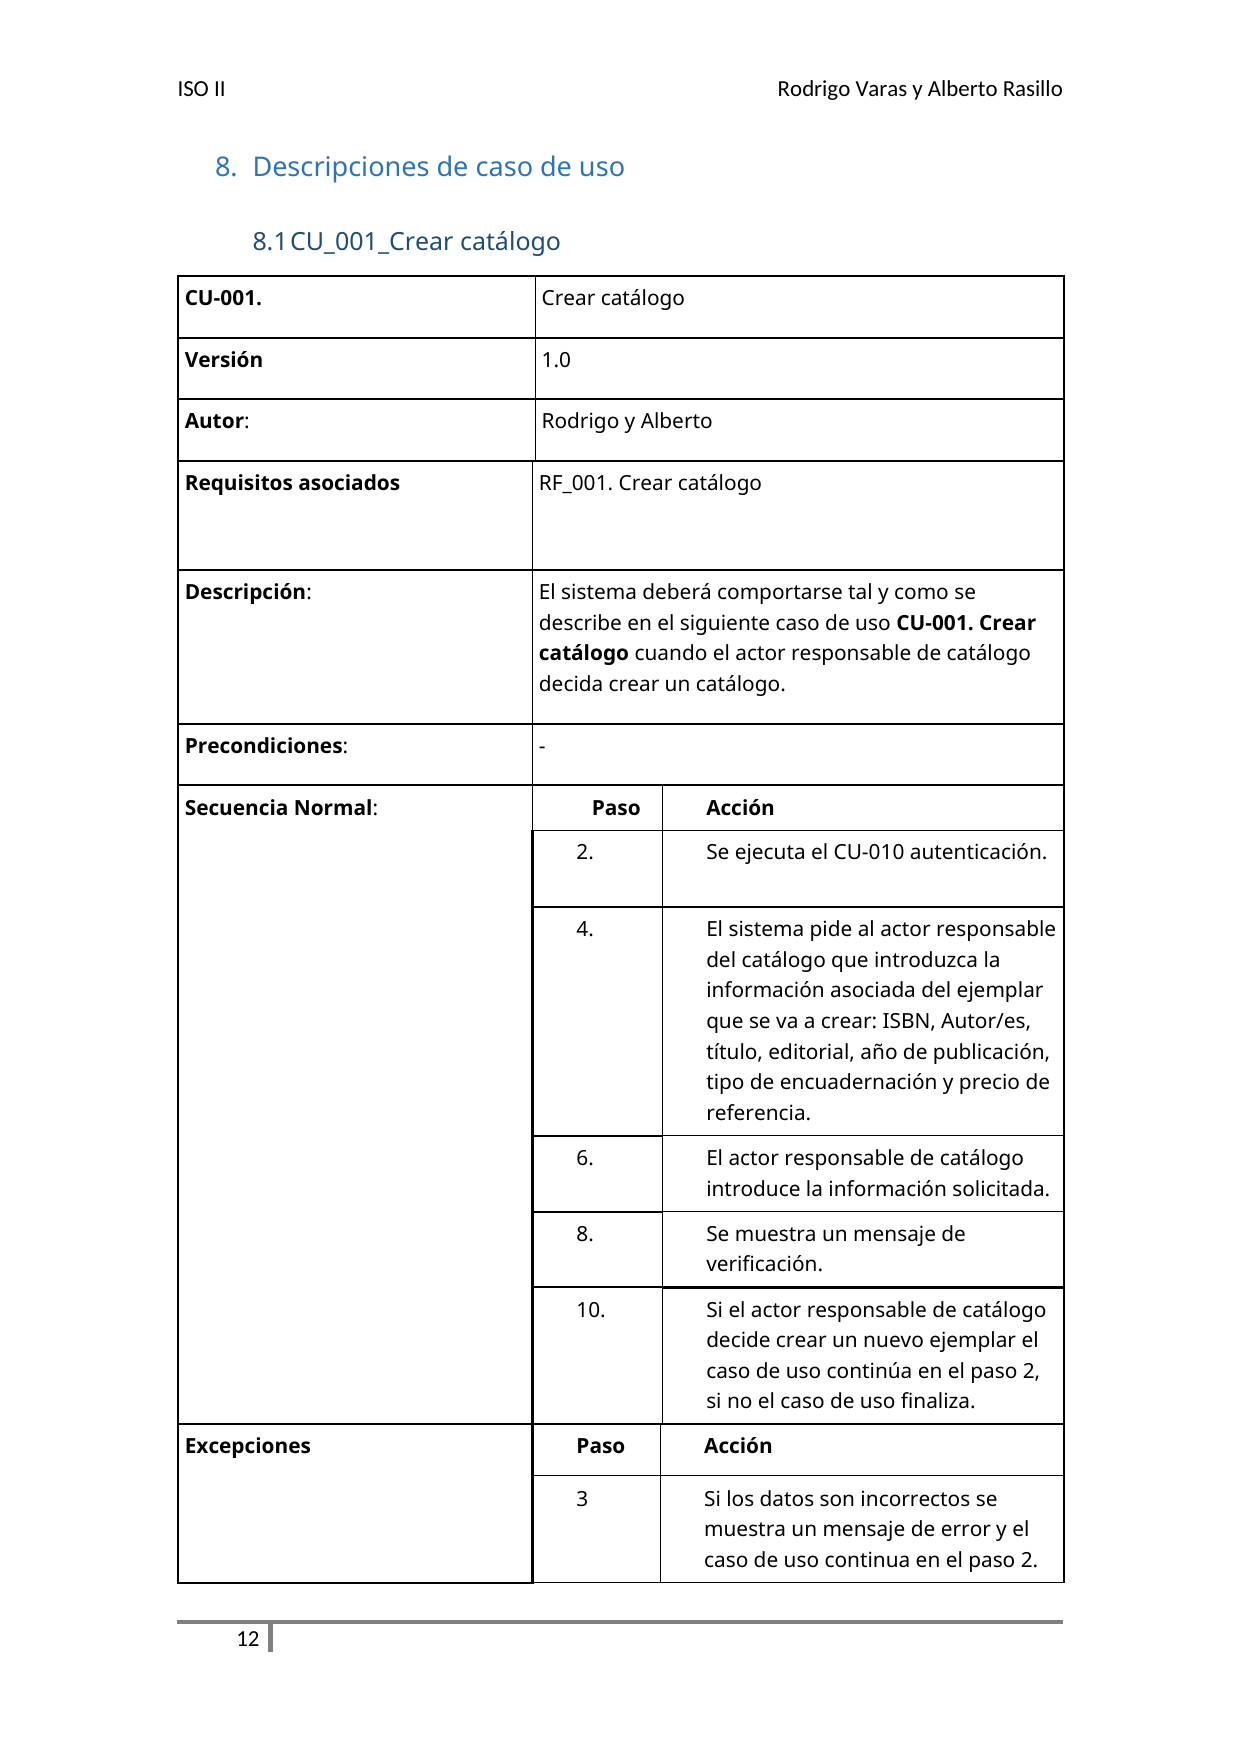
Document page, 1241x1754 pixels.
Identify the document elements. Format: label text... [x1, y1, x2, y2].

table_cell Precondiciones: [179, 725, 532, 784]
table_cell Se muestra un mensaje de verificación. [663, 1212, 1063, 1286]
table_cell Descripción: [179, 571, 532, 723]
table_cell Rodrigo y Alberto [536, 400, 1063, 460]
table_cell [534, 1288, 662, 1423]
table_cell Versión [179, 339, 535, 398]
table_cell Requisitos asociados [179, 462, 532, 569]
table_cell 3 [534, 1476, 660, 1582]
table_cell [534, 908, 662, 1135]
table_cell Paso [534, 1425, 660, 1475]
subtitle Descripciones de caso de uso [215, 148, 1063, 184]
table_header CU-001. [179, 277, 535, 337]
table_cell - [533, 725, 1063, 784]
table_cell Paso [533, 786, 662, 829]
table_cell El sistema deberá comportarse tal y como se describe en el siguiente caso de uso CU-001. Crear catálogo cuando el actor responsable de catálogo decida crear un catálogo. [533, 571, 1063, 723]
table_cell Si los datos son incorrectos se muestra un mensaje de error y el caso de uso continua en el paso 2. [661, 1476, 1063, 1582]
table_cell [534, 1137, 662, 1211]
table_cell 1.0 [536, 339, 1063, 398]
table_cell Si el actor responsable de catálogo decide crear un nuevo ejemplar el caso de uso continúa en el paso 2, si no el caso de uso finaliza. [663, 1289, 1063, 1423]
table_cell Secuencia Normal: [179, 786, 532, 1423]
table_cell Se ejecuta el CU-010 autenticación. [663, 831, 1063, 906]
table_cell [534, 831, 662, 906]
table_cell Acción [661, 1425, 1063, 1475]
table_cell El sistema pide al actor responsable del catálogo que introduzca la información asociada del ejemplar que se va a crear: ISBN, Autor/es, título, editorial, año de publicación, tipo de encuadernación y precio de referencia. [663, 908, 1063, 1135]
table_cell RF_001. Crear catálogo [533, 462, 1063, 569]
table_cell El actor responsable de catálogo introduce la información solicitada. [663, 1136, 1063, 1211]
table_header Crear catálogo [536, 277, 1063, 337]
table_cell Acción [663, 786, 1063, 829]
table_cell Excepciones [179, 1425, 531, 1582]
table_cell [534, 1213, 662, 1286]
table_cell Autor: [179, 400, 535, 460]
subtitle CU_001_Crear catálogo [252, 224, 1063, 258]
